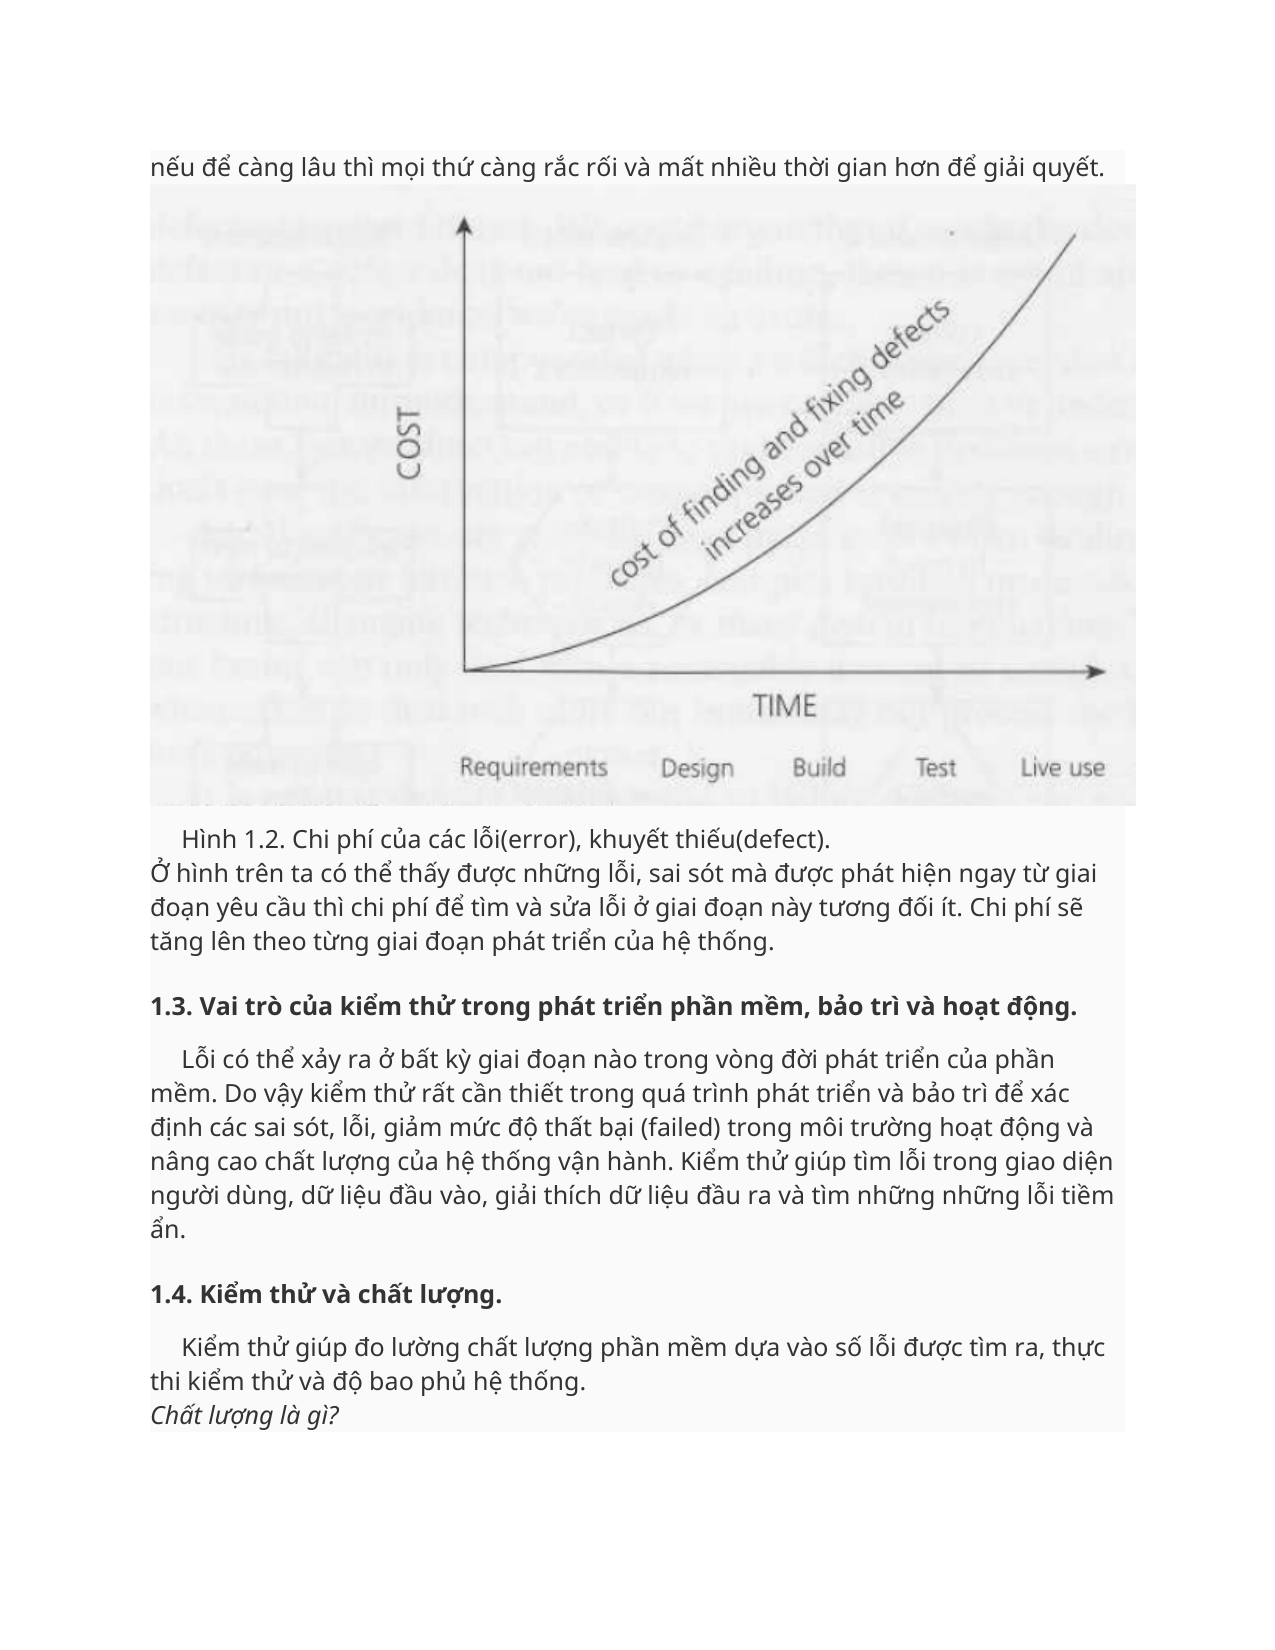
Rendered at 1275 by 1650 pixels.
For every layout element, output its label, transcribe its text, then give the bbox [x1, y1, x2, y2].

text "A stitch in time saves nine" Các bạn có biết câu tục ngữ này có nghĩa là gì không?. Nó có nghĩa là một mũi khâu đúng lúc thì sẽ tiết kiệm được 9 mũi khâu(xuất phát từ việc nếu 1 người bị lỗ thủng trên áo, nếu khâu vá lại ngay thì sẽ tránh khỏi việc lỗ thủng đấy sẽ bị rách to hơn và cần đến nhiều mũi khâu hơn). Câu nói trên dùng để khuyên mọi người nên xử lý một việc kịp thời, ngay và luôn, vì nếu để càng lâu thì mọi thứ càng rắc rối và mất nhiều thời gian hơn để giải quyết. [150, 150, 1125, 184]
subtitle 1.4. Kiểm thử và chất lượng. [150, 1277, 1125, 1311]
text Hình 1.2. Chi phí của các lỗi(error), khuyết thiếu(defect). Ở hình trên ta có thể thấy được những lỗi, sai sót mà được phát hiện ngay từ giai đoạn yêu cầu thì chi phí để tìm và sửa lỗi ở giai đoạn này tương đối ít. Chi phí sẽ tăng lên theo từng giai đoạn phát triển của hệ thống. [150, 822, 1125, 958]
text Lỗi có thể xảy ra ở bất kỳ giai đoạn nào trong vòng đời phát triển của phần mềm. Do vậy kiểm thử rất cần thiết trong quá trình phát triển và bảo trì để xác định các sai sót, lỗi, giảm mức độ thất bại (failed) trong môi trường hoạt động và nâng cao chất lượng của hệ thống vận hành. Kiểm thử giúp tìm lỗi trong giao diện người dùng, dữ liệu đầu vào, giải thích dữ liệu đầu ra và tìm những những lỗi tiềm ẩn. [150, 1041, 1125, 1246]
subtitle 1.3. Vai trò của kiểm thử trong phát triển phần mềm, bảo trì và hoạt động. [150, 989, 1125, 1023]
picture [150, 184, 1136, 806]
text Kiểm thử giúp đo lường chất lượng phần mềm dựa vào số lỗi được tìm ra, thực thi kiểm thử và độ bao phủ hệ thống. Chất lượng là gì? [150, 1329, 1125, 1432]
